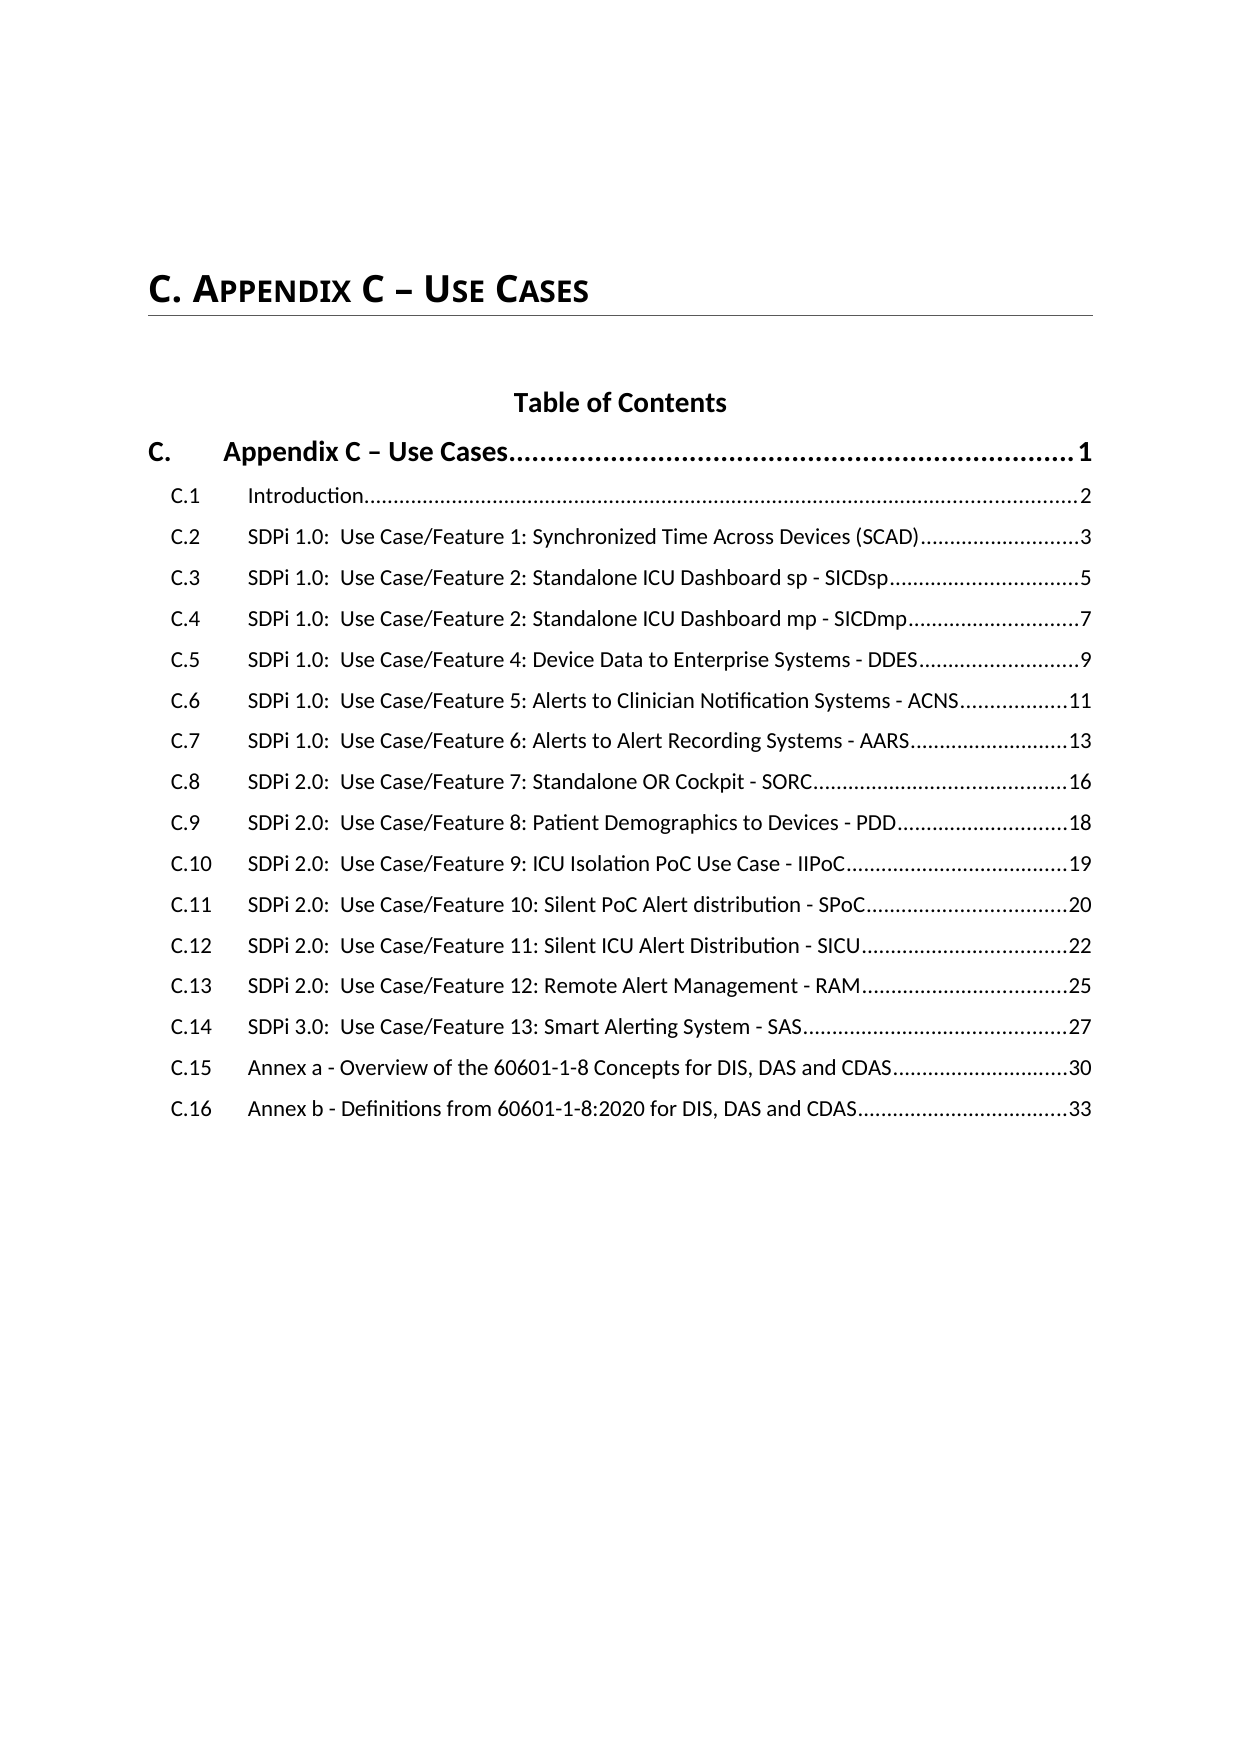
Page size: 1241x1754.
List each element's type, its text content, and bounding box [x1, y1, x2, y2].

text C.8 SDPi 2.0: Use Case/Feature 7: Standalone OR Cockpit - SORC 16 [171, 767, 1093, 796]
text C.3 SDPi 1.0: Use Case/Feature 2: Standalone ICU Dashboard sp - SICDsp 5 [171, 563, 1093, 591]
text C.7 SDPi 1.0: Use Case/Feature 6: Alerts to Alert Recording Systems - AARS 13 [171, 727, 1093, 755]
subtitle Appendix C – Use Cases [148, 262, 1093, 315]
text C.16 Annex b - Definitions from 60601-1-8:2020 for DIS, DAS and CDAS 33 [171, 1094, 1093, 1122]
text C.12 SDPi 2.0: Use Case/Feature 11: Silent ICU Alert Distribution - SICU 22 [171, 931, 1093, 959]
text C. Appendix C – Use Cases 1 [148, 433, 1093, 468]
text C.13 SDPi 2.0: Use Case/Feature 12: Remote Alert Management - RAM 25 [171, 972, 1093, 1000]
text C.14 SDPi 3.0: Use Case/Feature 13: Smart Alerting System - SAS 27 [171, 1012, 1093, 1041]
text C.2 SDPi 1.0: Use Case/Feature 1: Synchronized Time Across Devices (SCAD) 3 [171, 522, 1093, 551]
text C.11 SDPi 2.0: Use Case/Feature 10: Silent PoC Alert distribution - SPoC 20 [171, 890, 1093, 918]
text C.10 SDPi 2.0: Use Case/Feature 9: ICU Isolation PoC Use Case - IIPoC 19 [171, 849, 1093, 877]
text Table of Contents [148, 384, 1093, 419]
text C.5 SDPi 1.0: Use Case/Feature 4: Device Data to Enterprise Systems - DDES 9 [171, 645, 1093, 673]
text C.1 Introduction 2 [171, 482, 1093, 510]
text C.4 SDPi 1.0: Use Case/Feature 2: Standalone ICU Dashboard mp - SICDmp 7 [171, 604, 1093, 632]
text C.15 Annex a - Overview of the 60601-1-8 Concepts for DIS, DAS and CDAS 30 [171, 1053, 1093, 1081]
text C.9 SDPi 2.0: Use Case/Feature 8: Patient Demographics to Devices - PDD 18 [171, 808, 1093, 836]
text C.6 SDPi 1.0: Use Case/Feature 5: Alerts to Clinician Notification Systems - ACNS 11 [171, 686, 1093, 714]
